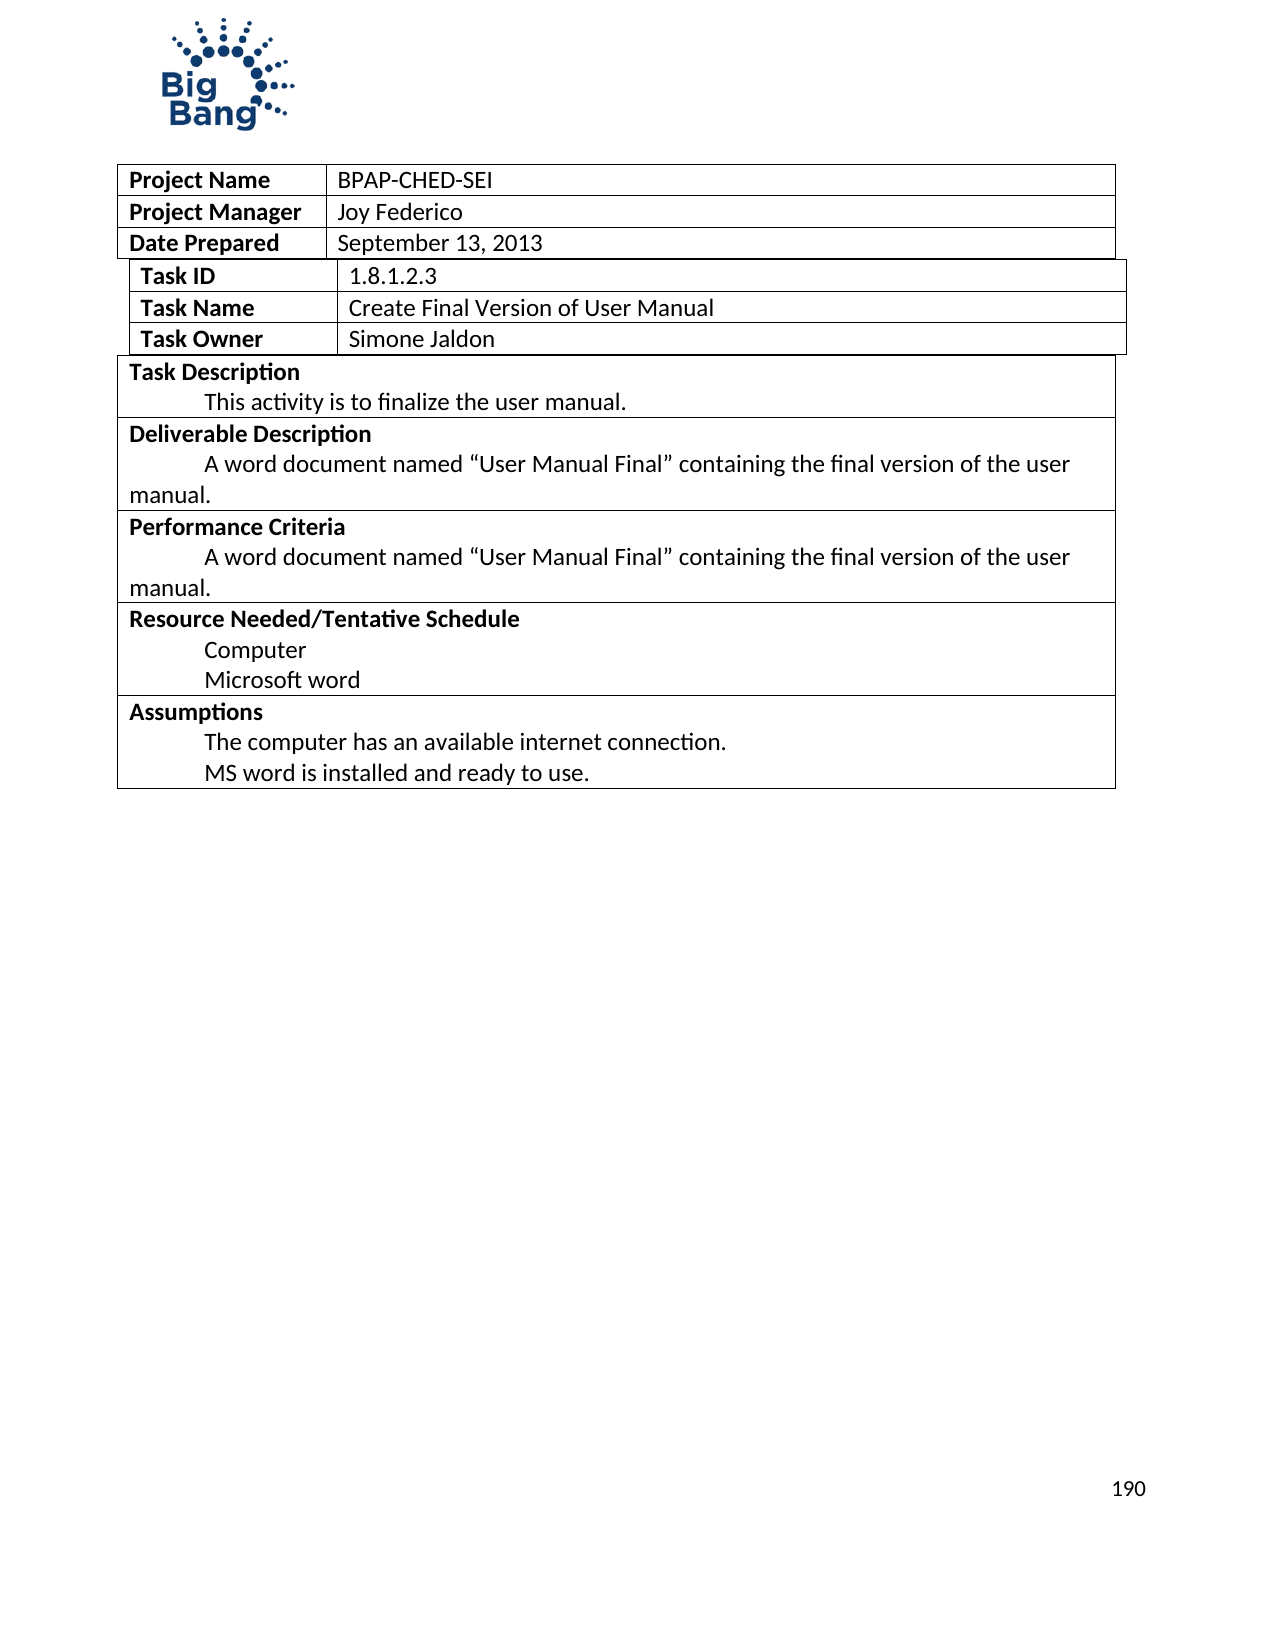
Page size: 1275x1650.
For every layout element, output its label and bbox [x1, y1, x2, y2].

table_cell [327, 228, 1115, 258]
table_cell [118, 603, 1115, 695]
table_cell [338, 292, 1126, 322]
picture [147, 11, 302, 138]
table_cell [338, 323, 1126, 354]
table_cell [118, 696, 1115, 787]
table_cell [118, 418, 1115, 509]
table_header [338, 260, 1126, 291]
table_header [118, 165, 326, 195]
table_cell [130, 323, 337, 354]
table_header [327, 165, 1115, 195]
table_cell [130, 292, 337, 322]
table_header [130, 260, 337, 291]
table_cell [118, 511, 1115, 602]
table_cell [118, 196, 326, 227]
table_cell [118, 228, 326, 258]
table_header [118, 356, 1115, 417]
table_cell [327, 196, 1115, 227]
